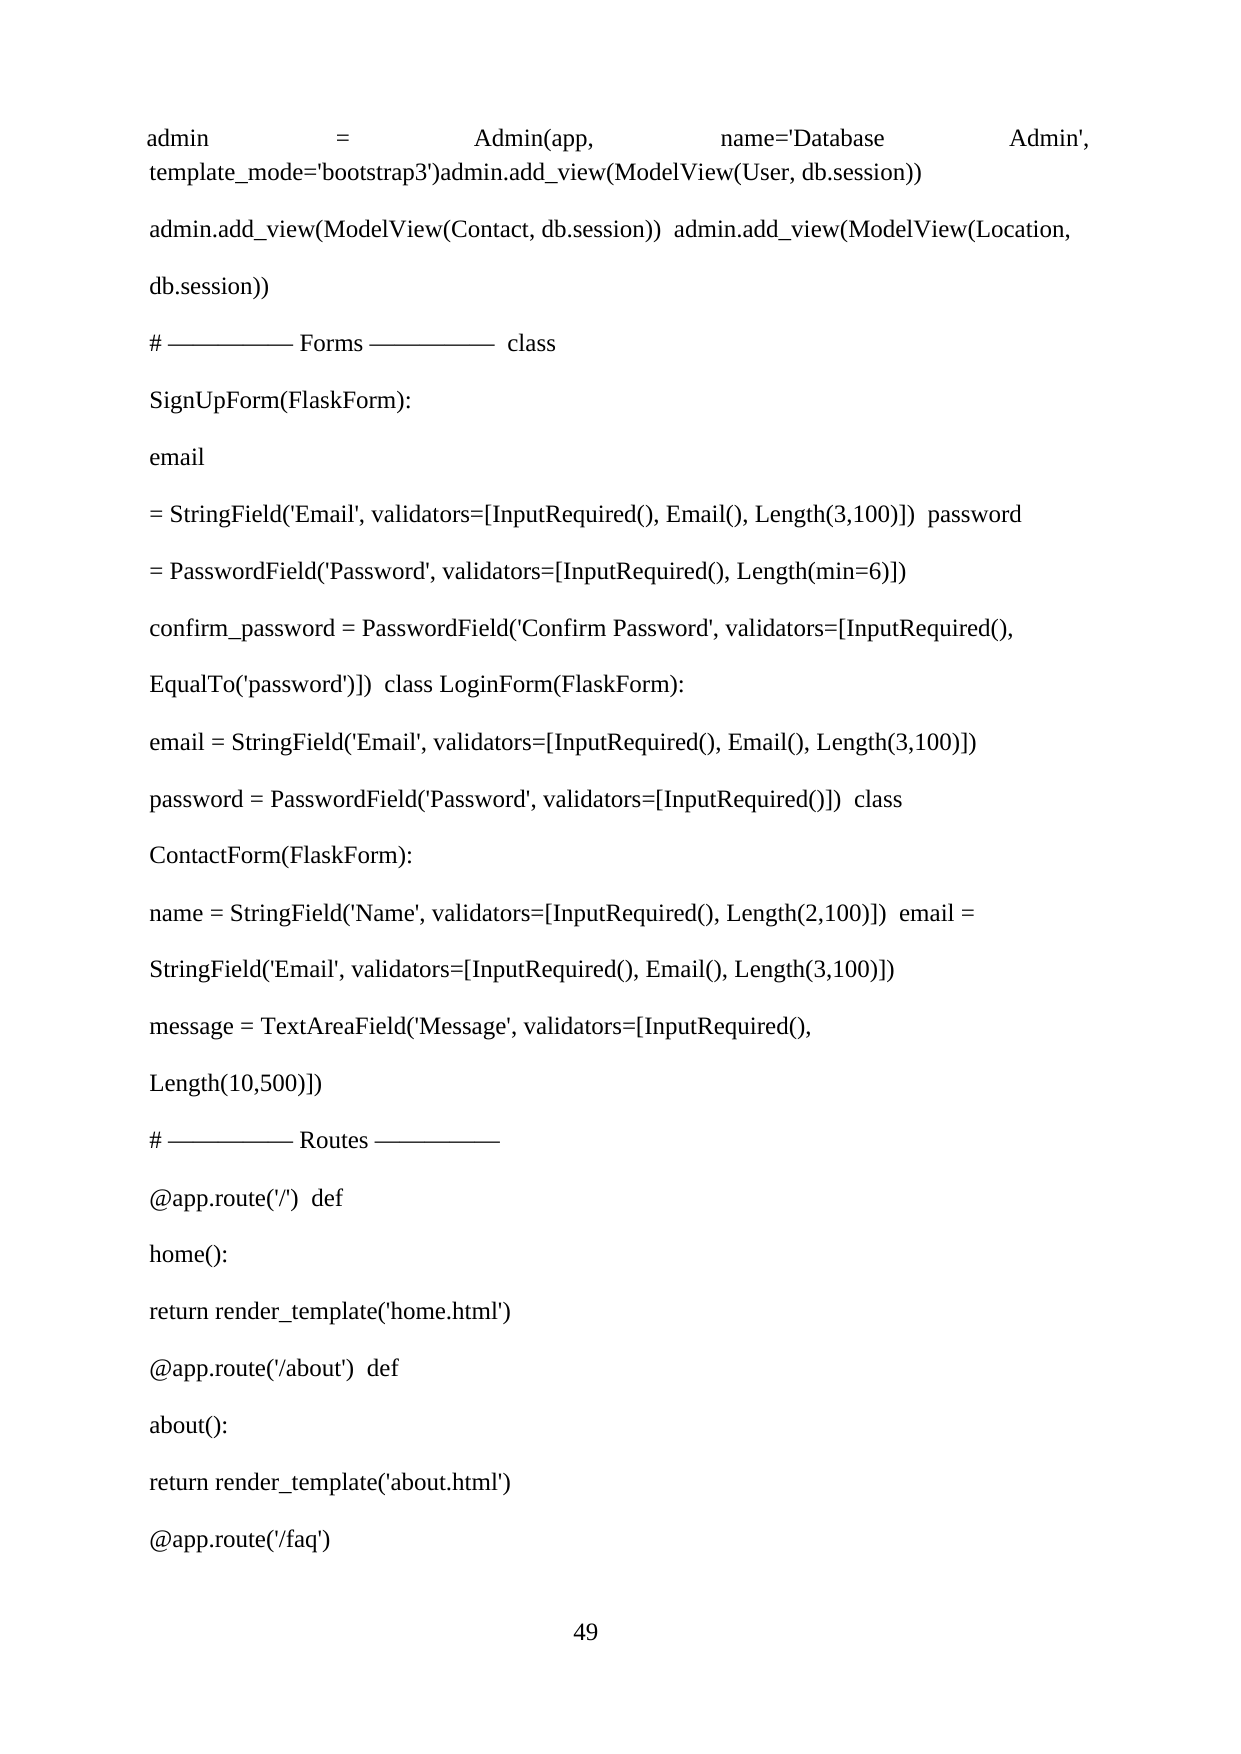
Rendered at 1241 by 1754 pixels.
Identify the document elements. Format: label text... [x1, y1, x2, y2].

text return render_template('home.html') [149, 1296, 1093, 1325]
text email [149, 442, 1093, 470]
text @app.route('/about') def about(): [149, 1353, 399, 1439]
text name = StringField('Name', validators=[InputRequired(), Length(2,100)]) email = StringField('Email', validators=[InputRequired(), Email(), Length(3,100)]) message = TextAreaField('Message', validators=[InputRequired(), Length(10,500)]) [149, 898, 989, 1097]
text return render_template('about.html') [149, 1467, 1093, 1496]
text # ————— Forms ————— class SignUpForm(FlaskForm): [149, 328, 556, 413]
text # ————— Routes ————— [149, 1126, 1093, 1154]
text = PasswordField('Password', validators=[InputRequired(), Length(min=6)]) confirm_password = PasswordField('Confirm Password', validators=[InputRequired(), EqualTo('password')]) class LoginForm(FlaskForm): [149, 556, 1014, 698]
text admin = Admin(app, name='Database Admin', [0, 123, 1184, 151]
text = StringField('Email', validators=[InputRequired(), Email(), Length(3,100)]) password [149, 499, 1023, 528]
text template_mode='bootstrap3')admin.add_view(ModelView(User, db.session)) admin.add_view(ModelView(Contact, db.session)) admin.add_view(ModelView(Location, db.session)) [149, 157, 1092, 299]
text email = StringField('Email', validators=[InputRequired(), Email(), Length(3,100)]) password = PasswordField('Password', validators=[InputRequired()]) class ContactForm(FlaskForm): [149, 727, 977, 869]
text @app.route('/') def home(): [149, 1183, 343, 1268]
text @app.route('/faq') [149, 1524, 1093, 1553]
